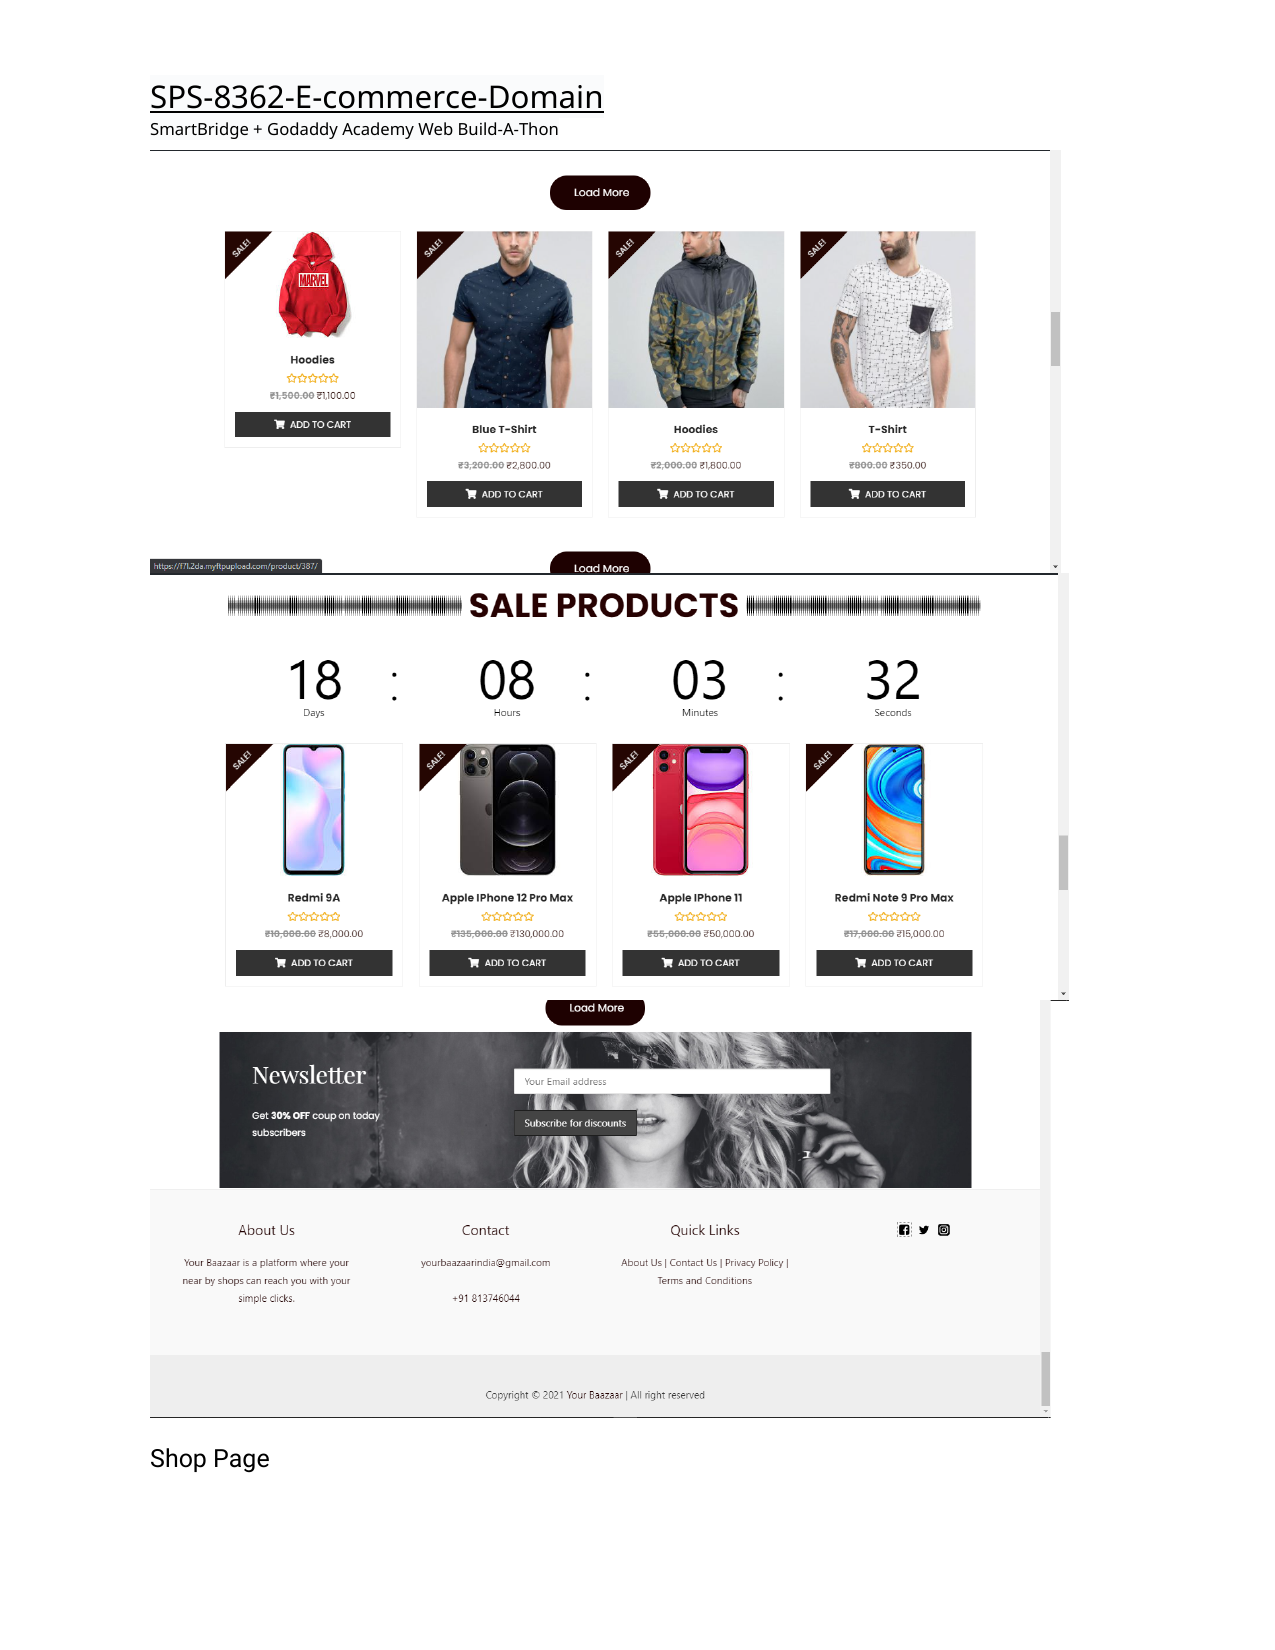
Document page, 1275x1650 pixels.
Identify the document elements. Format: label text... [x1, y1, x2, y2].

picture [150, 150, 1069, 1418]
text Shop Page [150, 1444, 1125, 1473]
